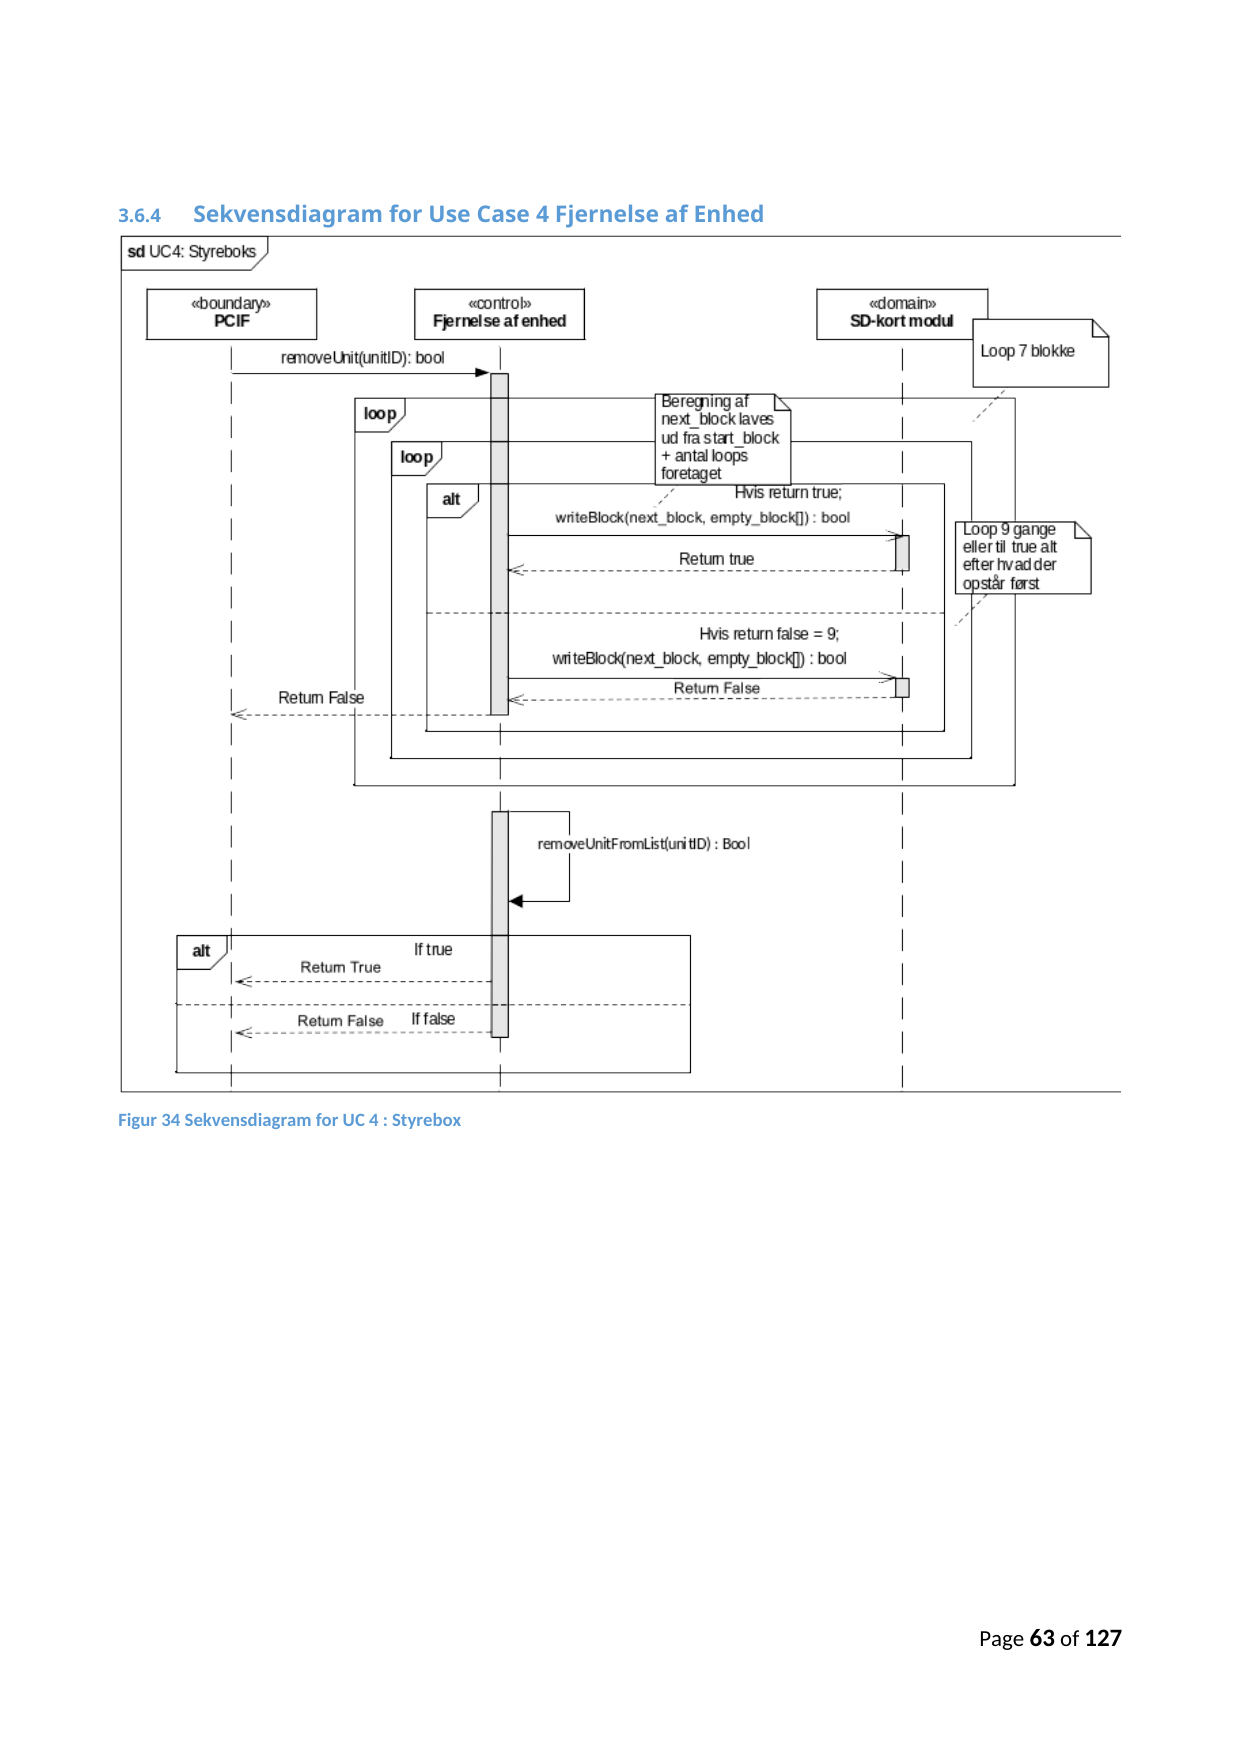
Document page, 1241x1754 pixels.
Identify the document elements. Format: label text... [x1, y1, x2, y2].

text Figur 34 Sekvensdiagram for UC 4 : Styrebox [118, 1108, 1122, 1131]
subtitle Sekvensdiagram for Use Case 4 Fjernelse af Enhed [118, 198, 1122, 229]
